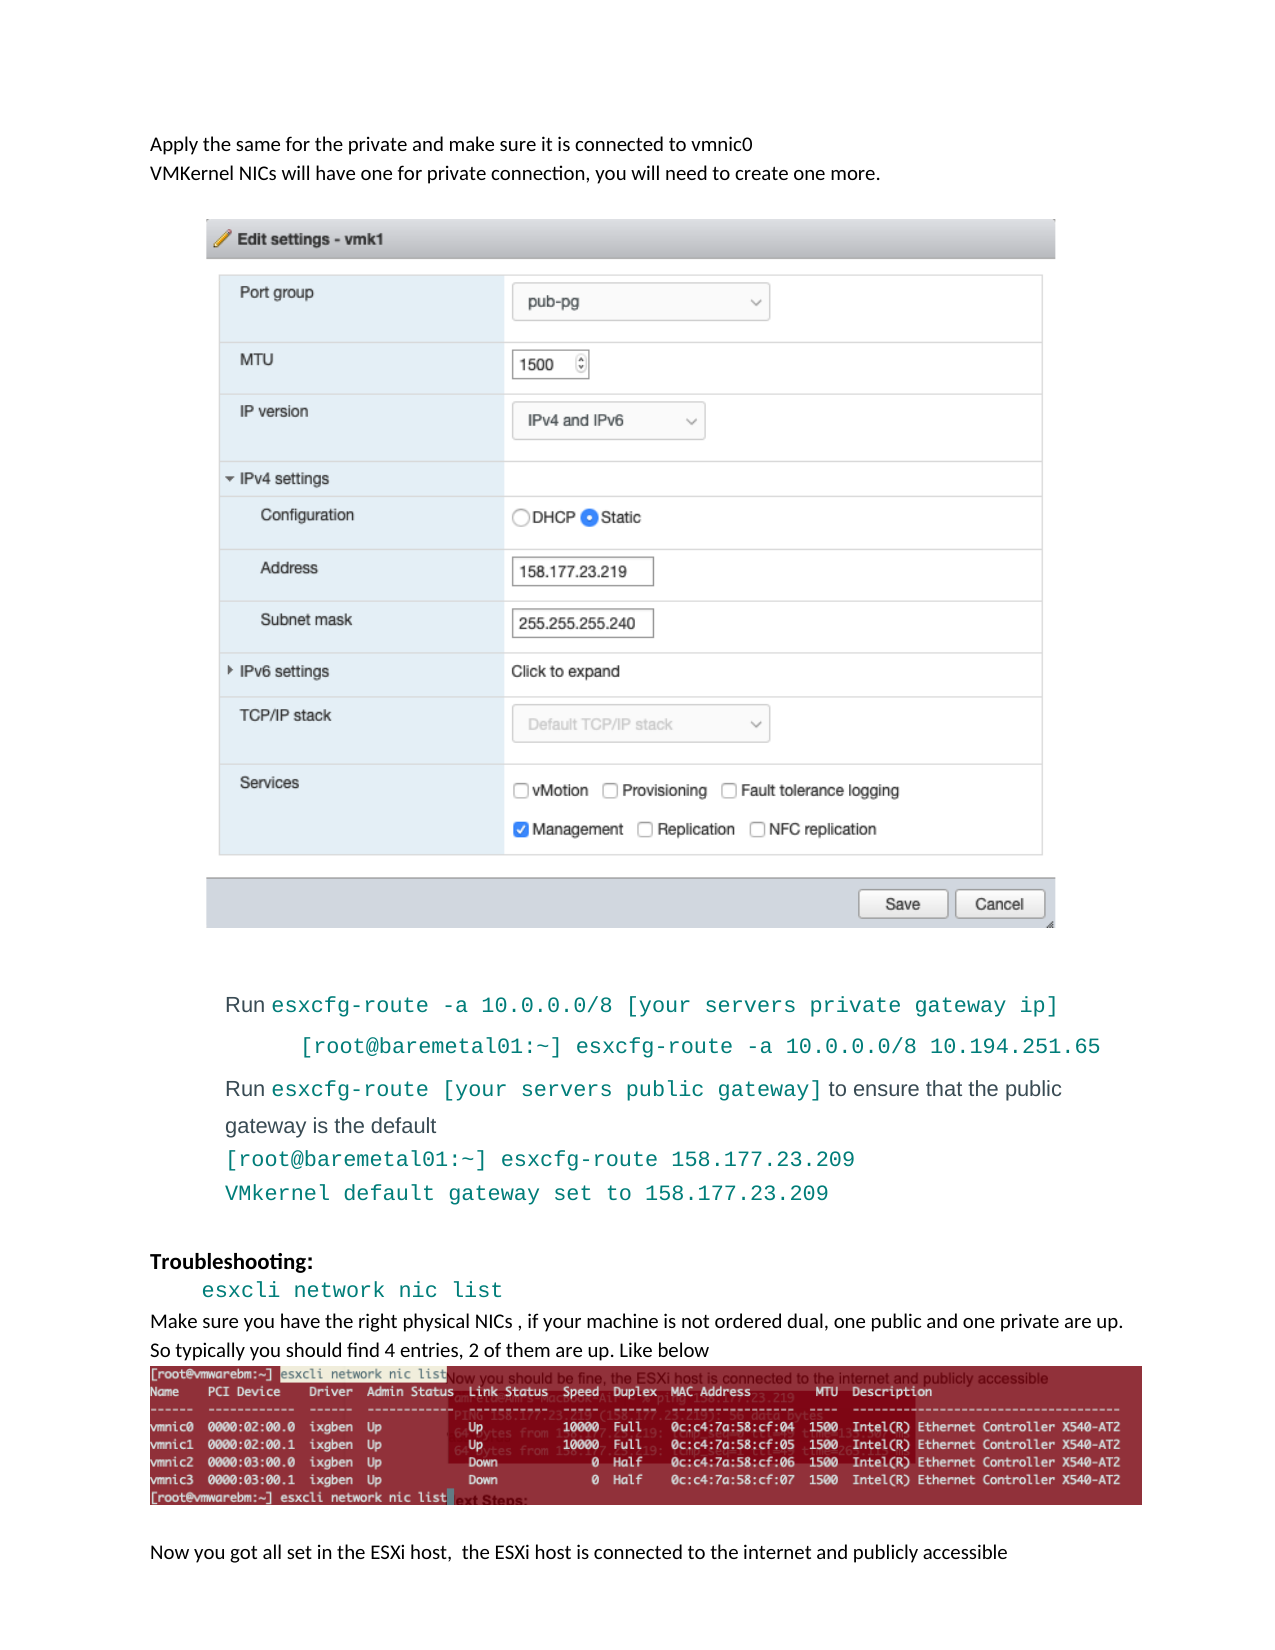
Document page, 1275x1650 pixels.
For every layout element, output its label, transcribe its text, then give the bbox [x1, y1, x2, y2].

text Now you got all set in the ESXi host, the ESXi host is connected to the internet and publicly accessible [150, 1539, 1125, 1564]
text [root@baremetal01:~] esxcfg-route -a 10.0.0.0/8 10.194.251.65 [300, 1036, 1125, 1067]
text [root@baremetal01:~] esxcfg-route 158.177.23.209 [225, 1148, 1125, 1173]
text Make sure you have the right physical NICs , if your machine is not ordered dual, one public and one private are up. So typically you should find 4 entries, 2 of them are up. Like below [150, 1308, 1125, 1363]
picture [150, 1366, 1142, 1505]
text Run esxcfg-route -a 10.0.0.0/8 [your servers private gateway ip] [225, 992, 1125, 1025]
text Apply the same for the private and make sure it is connected to vmnic0 [150, 131, 1125, 157]
text esxcli network nic list [150, 1279, 1125, 1304]
text Troubleshooting: [150, 1247, 1125, 1275]
text VMKernel NICs will have one for private connection, you will need to create one more. [150, 160, 1125, 186]
picture [206, 219, 1056, 928]
text Run esxcfg-route [your servers public gateway] to ensure that the public gateway is the default [225, 1076, 1125, 1138]
text VMkernel default gateway set to 158.177.23.209 [225, 1182, 1125, 1207]
